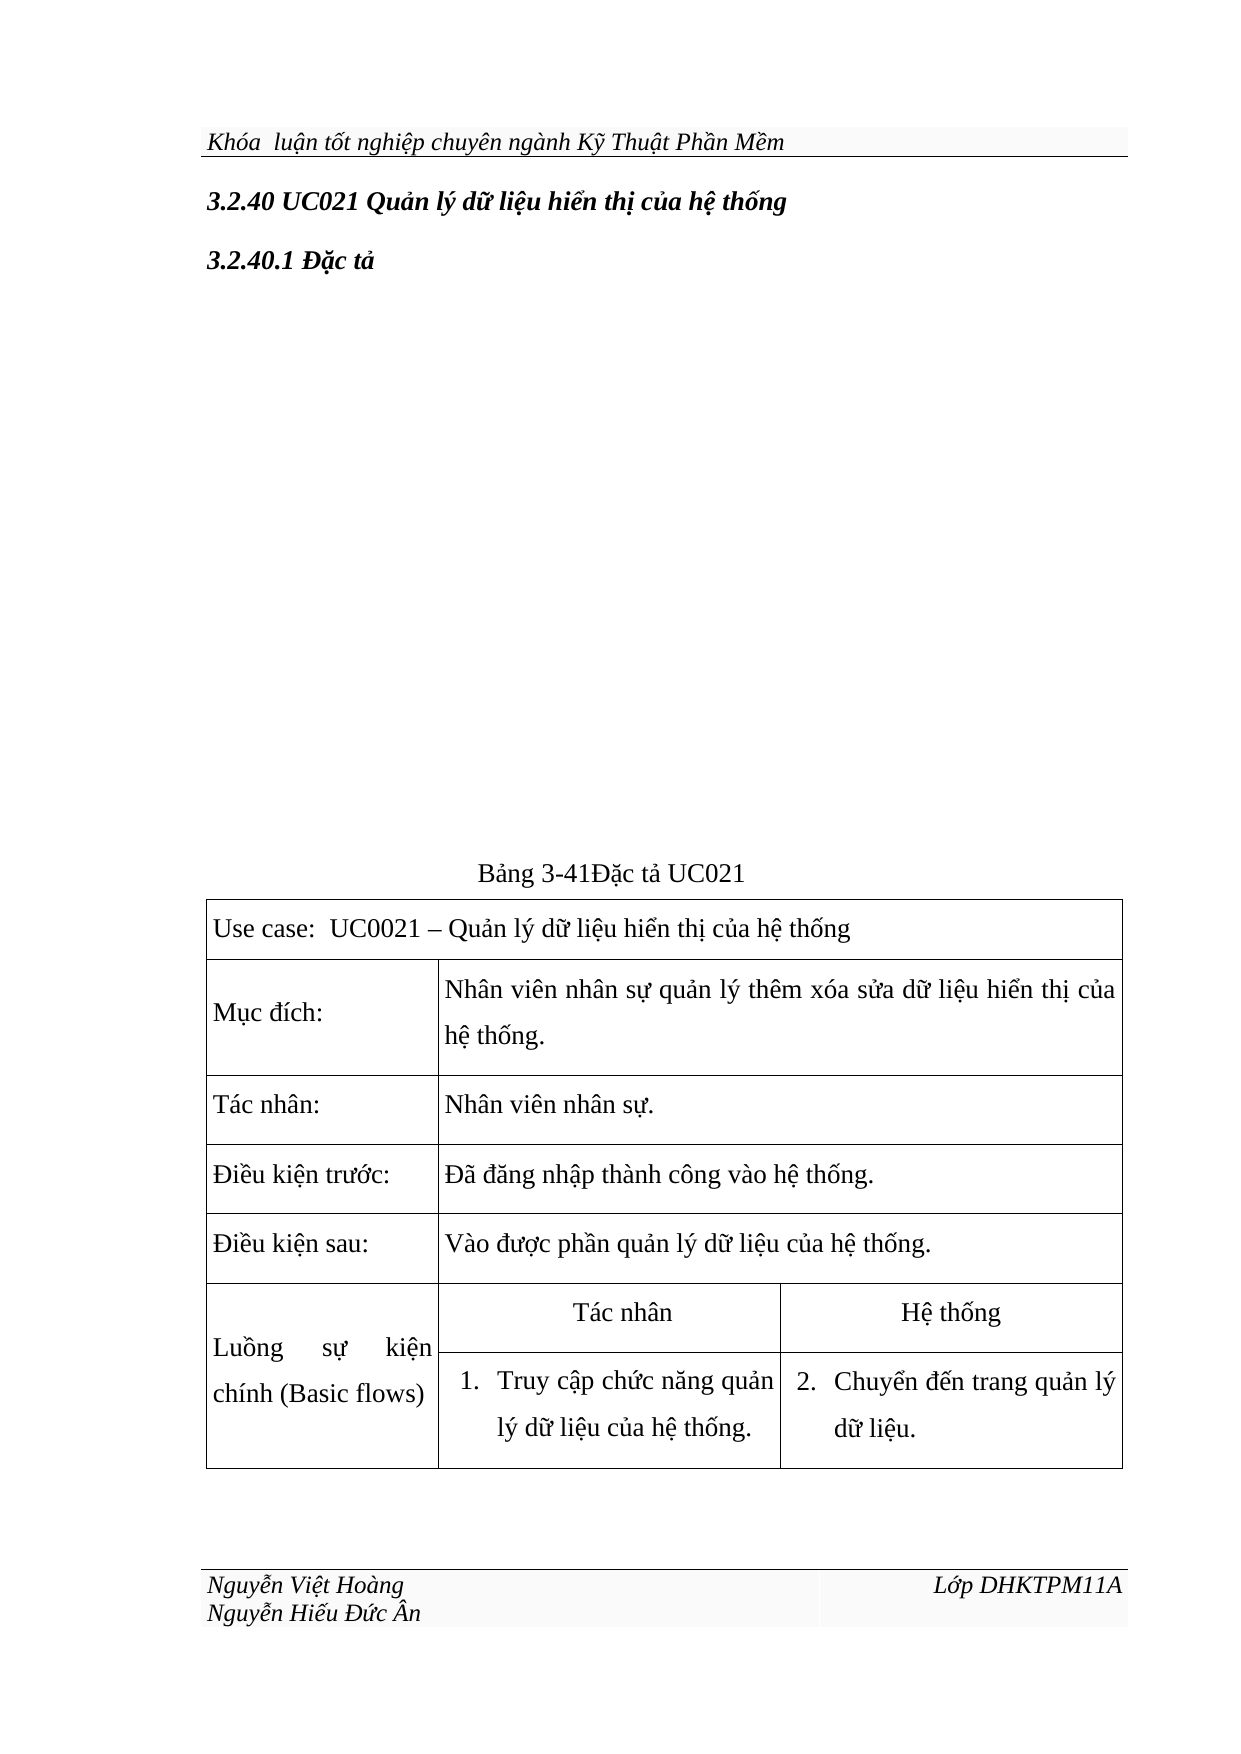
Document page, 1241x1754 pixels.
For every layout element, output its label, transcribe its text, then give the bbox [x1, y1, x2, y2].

subtitle UC021 Quản lý dữ liệu hiển thị của hệ thống [207, 185, 1122, 216]
table_cell Hệ thống [781, 1284, 1122, 1352]
table_cell Điều kiện sau: [207, 1214, 438, 1282]
table_cell Truy cập chức năng quản lý dữ liệu của hệ thống. [439, 1353, 780, 1467]
table_cell Nhân viên nhân sự. [439, 1076, 1122, 1144]
table_cell Chuyển đến trang quản lý dữ liệu. [781, 1353, 1122, 1467]
table_header Use case: UC0021 – Quản lý dữ liệu hiển thị của hệ thống [207, 900, 1122, 959]
table_cell Tác nhân: [207, 1076, 438, 1144]
text Bảng 3-41Đặc tả UC021 [477, 857, 746, 888]
table_cell Vào được phần quản lý dữ liệu của hệ thống. [439, 1214, 1122, 1282]
subtitle Đặc tả [207, 244, 1122, 276]
table_cell Nhân viên nhân sự quản lý thêm xóa sửa dữ liệu hiển thị của hệ thống. [439, 960, 1122, 1075]
table_cell Tác nhân [439, 1284, 780, 1352]
table_cell Điều kiện trước: [207, 1145, 438, 1213]
table_cell Mục đích: [207, 960, 438, 1075]
table_cell Luồng sự kiện chính (Basic flows) [207, 1284, 438, 1467]
table_cell Đã đăng nhập thành công vào hệ thống. [439, 1145, 1122, 1213]
